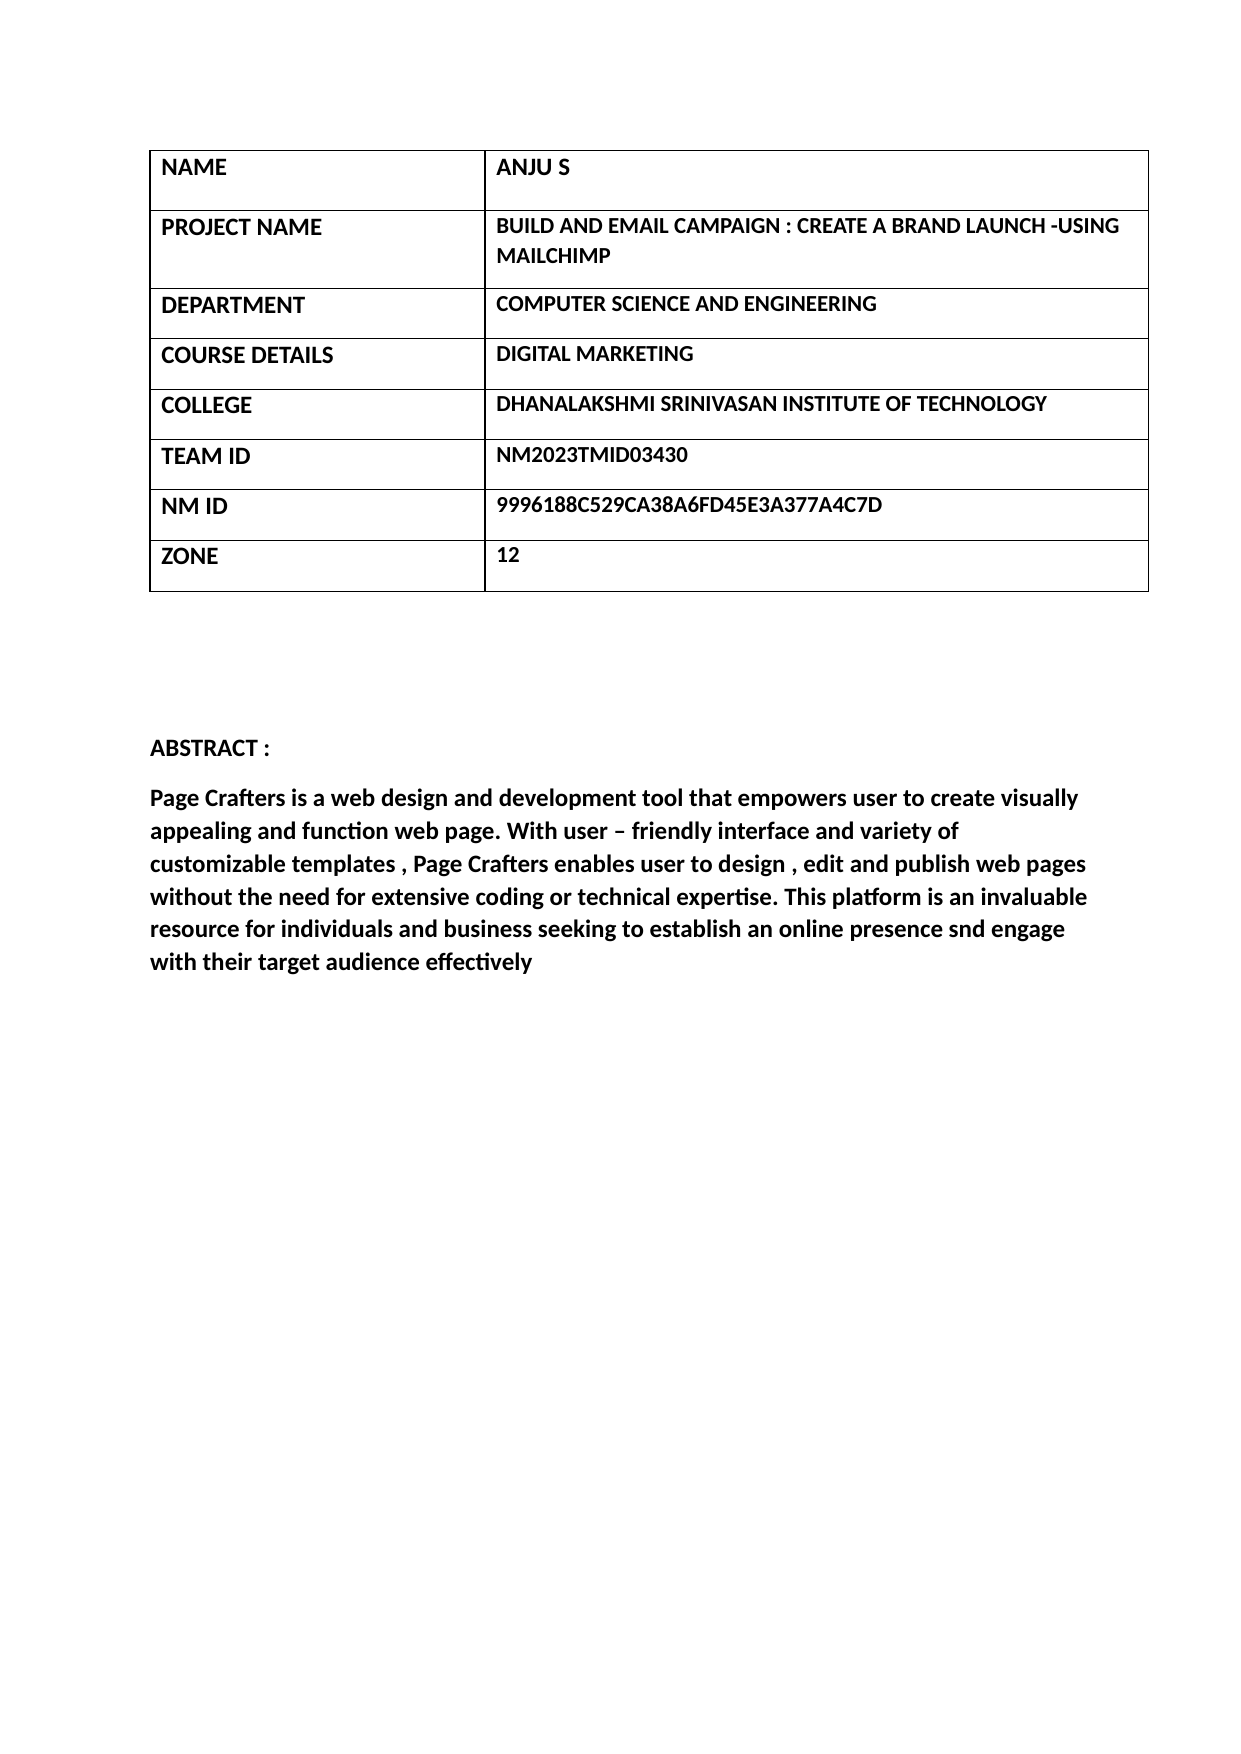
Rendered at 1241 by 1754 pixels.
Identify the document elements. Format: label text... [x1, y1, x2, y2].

table_cell 9996188C529CA38A6FD45E3A377A4C7D [486, 490, 1148, 539]
table_cell PROJECT NAME [151, 211, 484, 288]
table_cell TEAM ID [151, 440, 484, 489]
text ABSTRACT : [150, 732, 1090, 763]
table_cell COMPUTER SCIENCE AND ENGINEERING [486, 289, 1148, 338]
table_cell NM ID [151, 490, 484, 539]
table_cell 12 [486, 541, 1148, 591]
table_cell DEPARTMENT [151, 289, 484, 338]
table_cell ZONE [151, 541, 484, 591]
table_header NAME [151, 151, 484, 210]
text Page Crafters is a web design and development tool that empowers user to create visually appealing and function web page. With user – friendly interface and variety of customizable templates , Page Crafters enables user to design , edit and publish web pages without the need for extensive coding or technical expertise. This platform is an invaluable resource for individuals and business seeking to establish an online presence snd engage with their target audience effectively [150, 782, 1090, 977]
table_cell COURSE DETAILS [151, 339, 484, 388]
table_cell NM2023TMID03430 [486, 440, 1148, 489]
table_cell BUILD AND EMAIL CAMPAIGN : CREATE A BRAND LAUNCH -USING MAILCHIMP [486, 211, 1148, 288]
table_cell DHANALAKSHMI SRINIVASAN INSTITUTE OF TECHNOLOGY [486, 390, 1148, 439]
table_cell COLLEGE [151, 390, 484, 439]
table_cell DIGITAL MARKETING [486, 339, 1148, 388]
table_header ANJU S [486, 151, 1148, 210]
